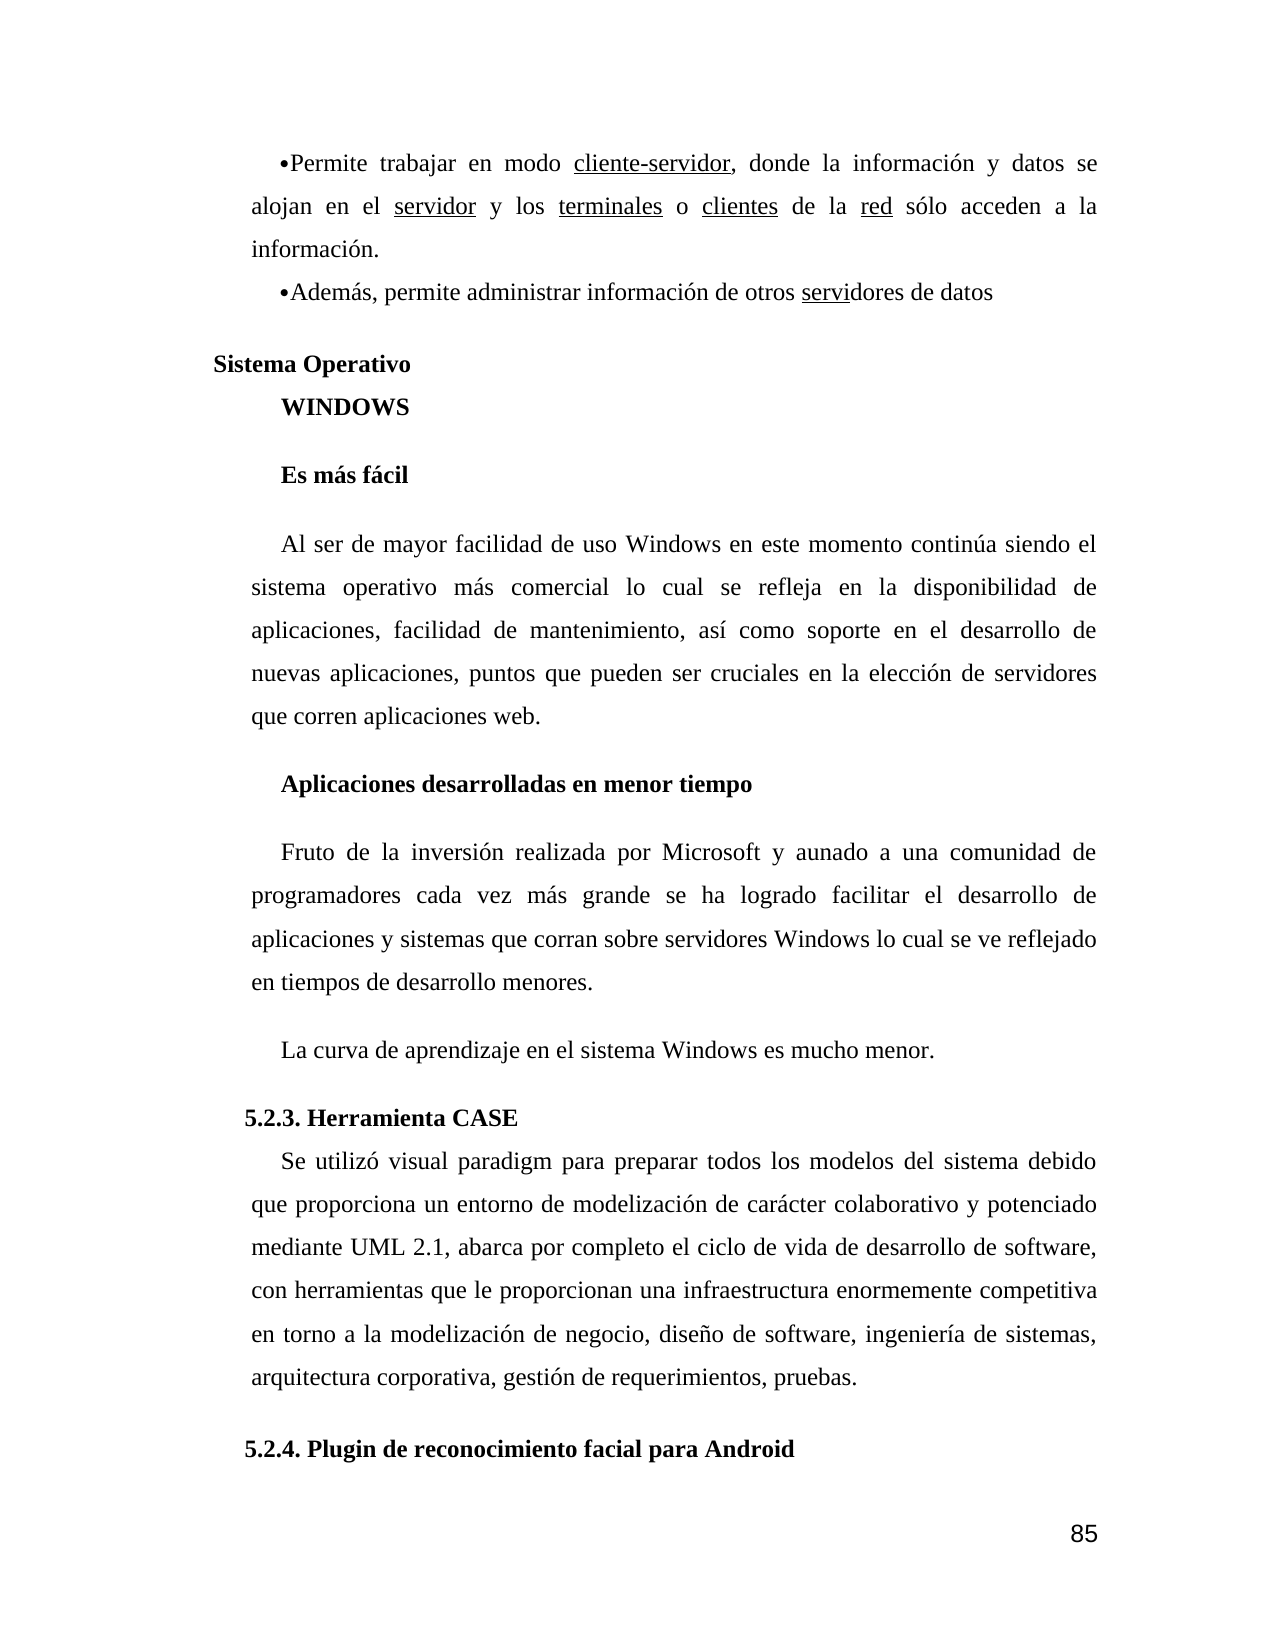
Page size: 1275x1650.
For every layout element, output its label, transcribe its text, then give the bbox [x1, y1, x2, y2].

list Permite trabajar en modo cliente-servidor, donde la información y datos se alojan en el servidor y los terminales o clientes de la red sólo acceden a la información. [251, 148, 1098, 263]
text Aplicaciones desarrolladas en menor tiempo [251, 769, 1098, 798]
list Además, permite administrar información de otros servidores de datos [251, 277, 1098, 306]
text Es más fácil [251, 461, 1098, 489]
text WINDOWS [251, 392, 1098, 421]
text 5.2.4. Plugin de reconocimiento facial para Android [215, 1434, 1098, 1463]
text 5.2.3. Herramienta CASE [177, 1103, 1098, 1132]
text Sistema Operativo [177, 349, 1098, 378]
text Fruto de la inversión realizada por Microsoft y aunado a una comunidad de programadores cada vez más grande se ha logrado facilitar el desarrollo de aplicaciones y sistemas que corran sobre servidores Windows lo cual se ve reflejado en tiempos de desarrollo menores. [251, 837, 1098, 996]
text Se utilizó visual paradigm para preparar todos los modelos del sistema debido que proporciona un entorno de modelización de carácter colaborativo y potenciado mediante UML 2.1, abarca por completo el ciclo de vida de desarrollo de software, con herramientas que le proporcionan una infraestructura enormemente competitiva en torno a la modelización de negocio, diseño de software, ingeniería de sistemas, arquitectura corporativa, gestión de requerimientos, pruebas. [251, 1146, 1098, 1391]
text La curva de aprendizaje en el sistema Windows es mucho menor. [251, 1035, 1098, 1064]
text Al ser de mayor facilidad de uso Windows en este momento continúa siendo el sistema operativo más comercial lo cual se refleja en la disponibilidad de aplicaciones, facilidad de mantenimiento, así como soporte en el desarrollo de nuevas aplicaciones, puntos que pueden ser cruciales en la elección de servidores que corren aplicaciones web. [251, 529, 1098, 730]
